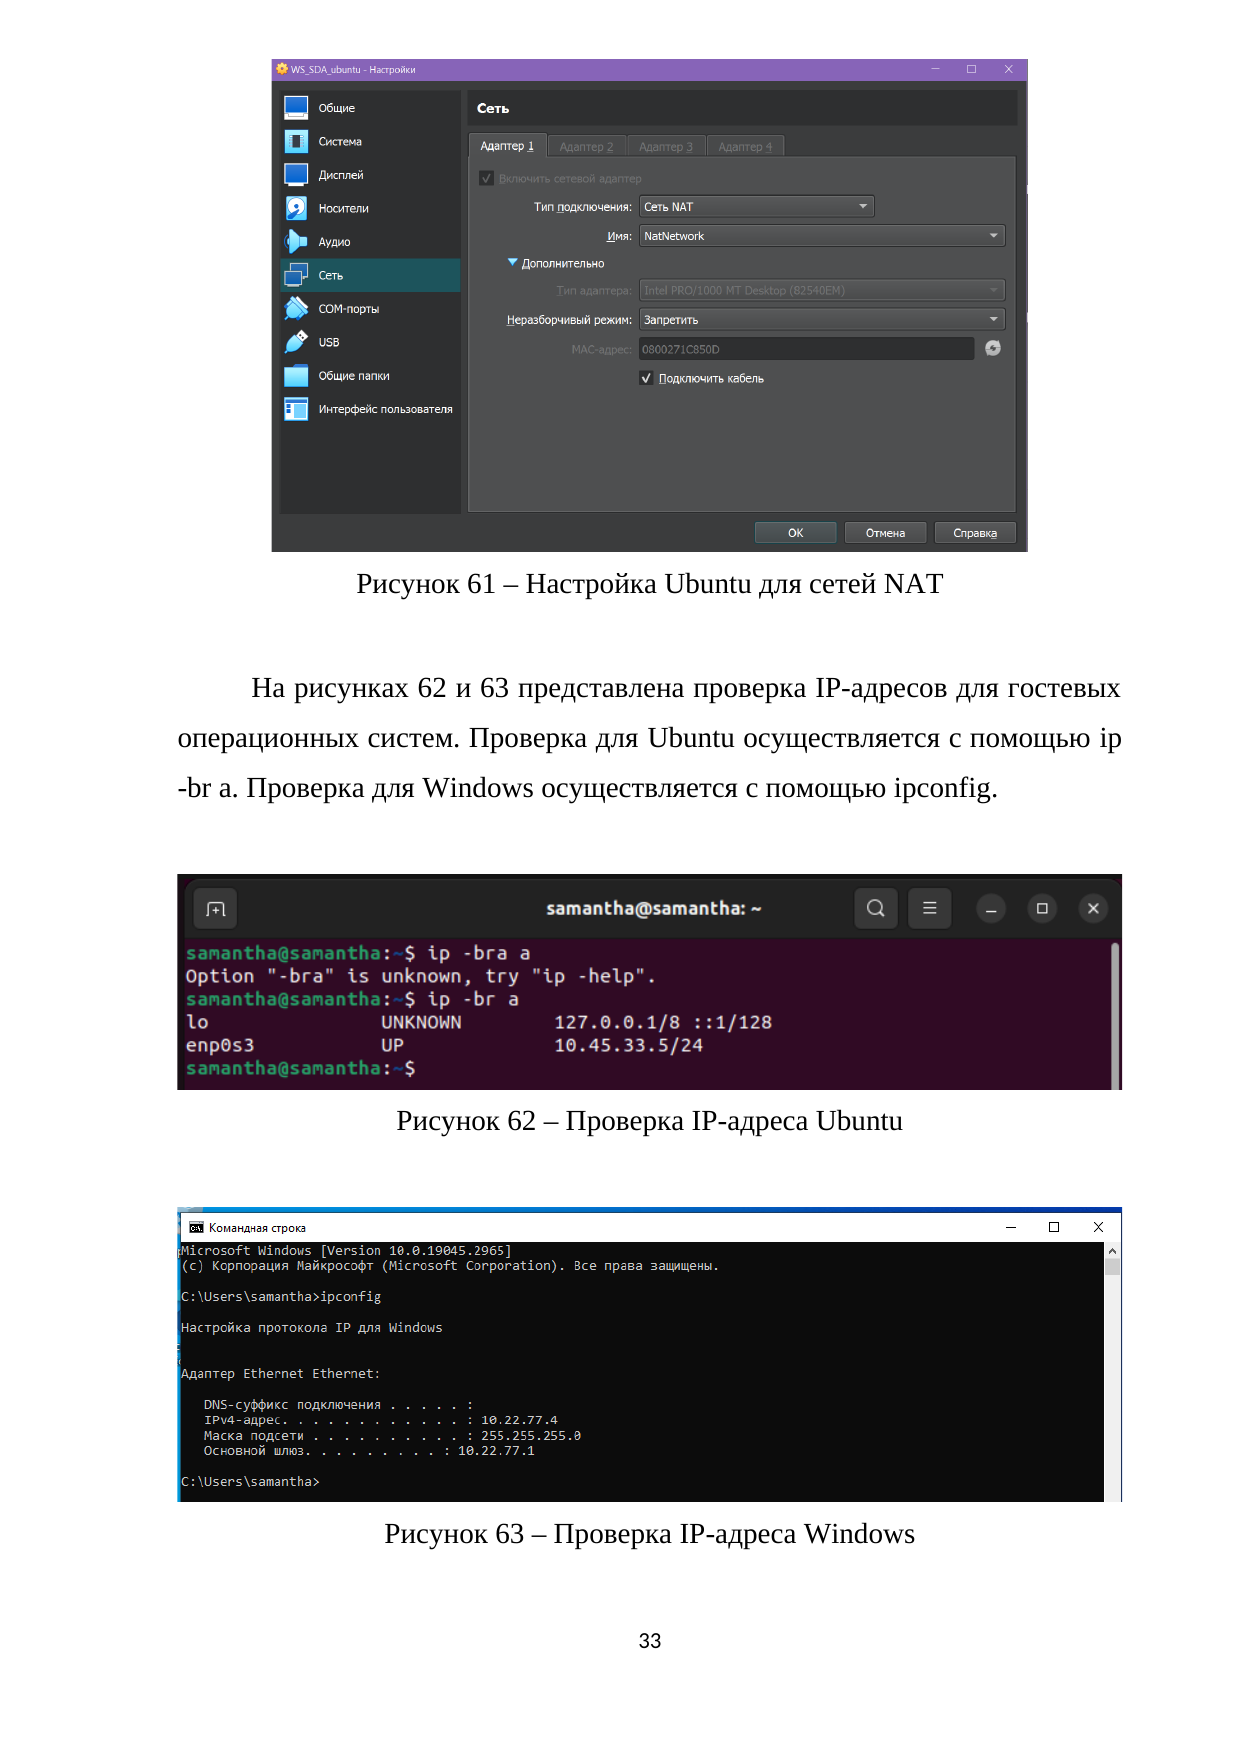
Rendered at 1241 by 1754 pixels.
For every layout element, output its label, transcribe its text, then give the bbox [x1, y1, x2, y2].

picture [271, 59, 1028, 552]
text Рисунок 63 – Проверка IP-адреса Windows [177, 1516, 1122, 1549]
text Рисунок 61 – Настройка Ubuntu для сетей NAT [177, 566, 1122, 599]
text Рисунок 62 – Проверка IP-адреса Ubuntu [177, 1103, 1122, 1137]
text На рисунках 62 и 63 представлена проверка IP-адресов для гостевых операционных систем. Проверка для Ubuntu осуществляется с помощью ip -br a. Проверка для Windows осуществляется с помощью ipconfig. [177, 670, 1122, 804]
picture [177, 1207, 1123, 1502]
picture [177, 874, 1123, 1090]
